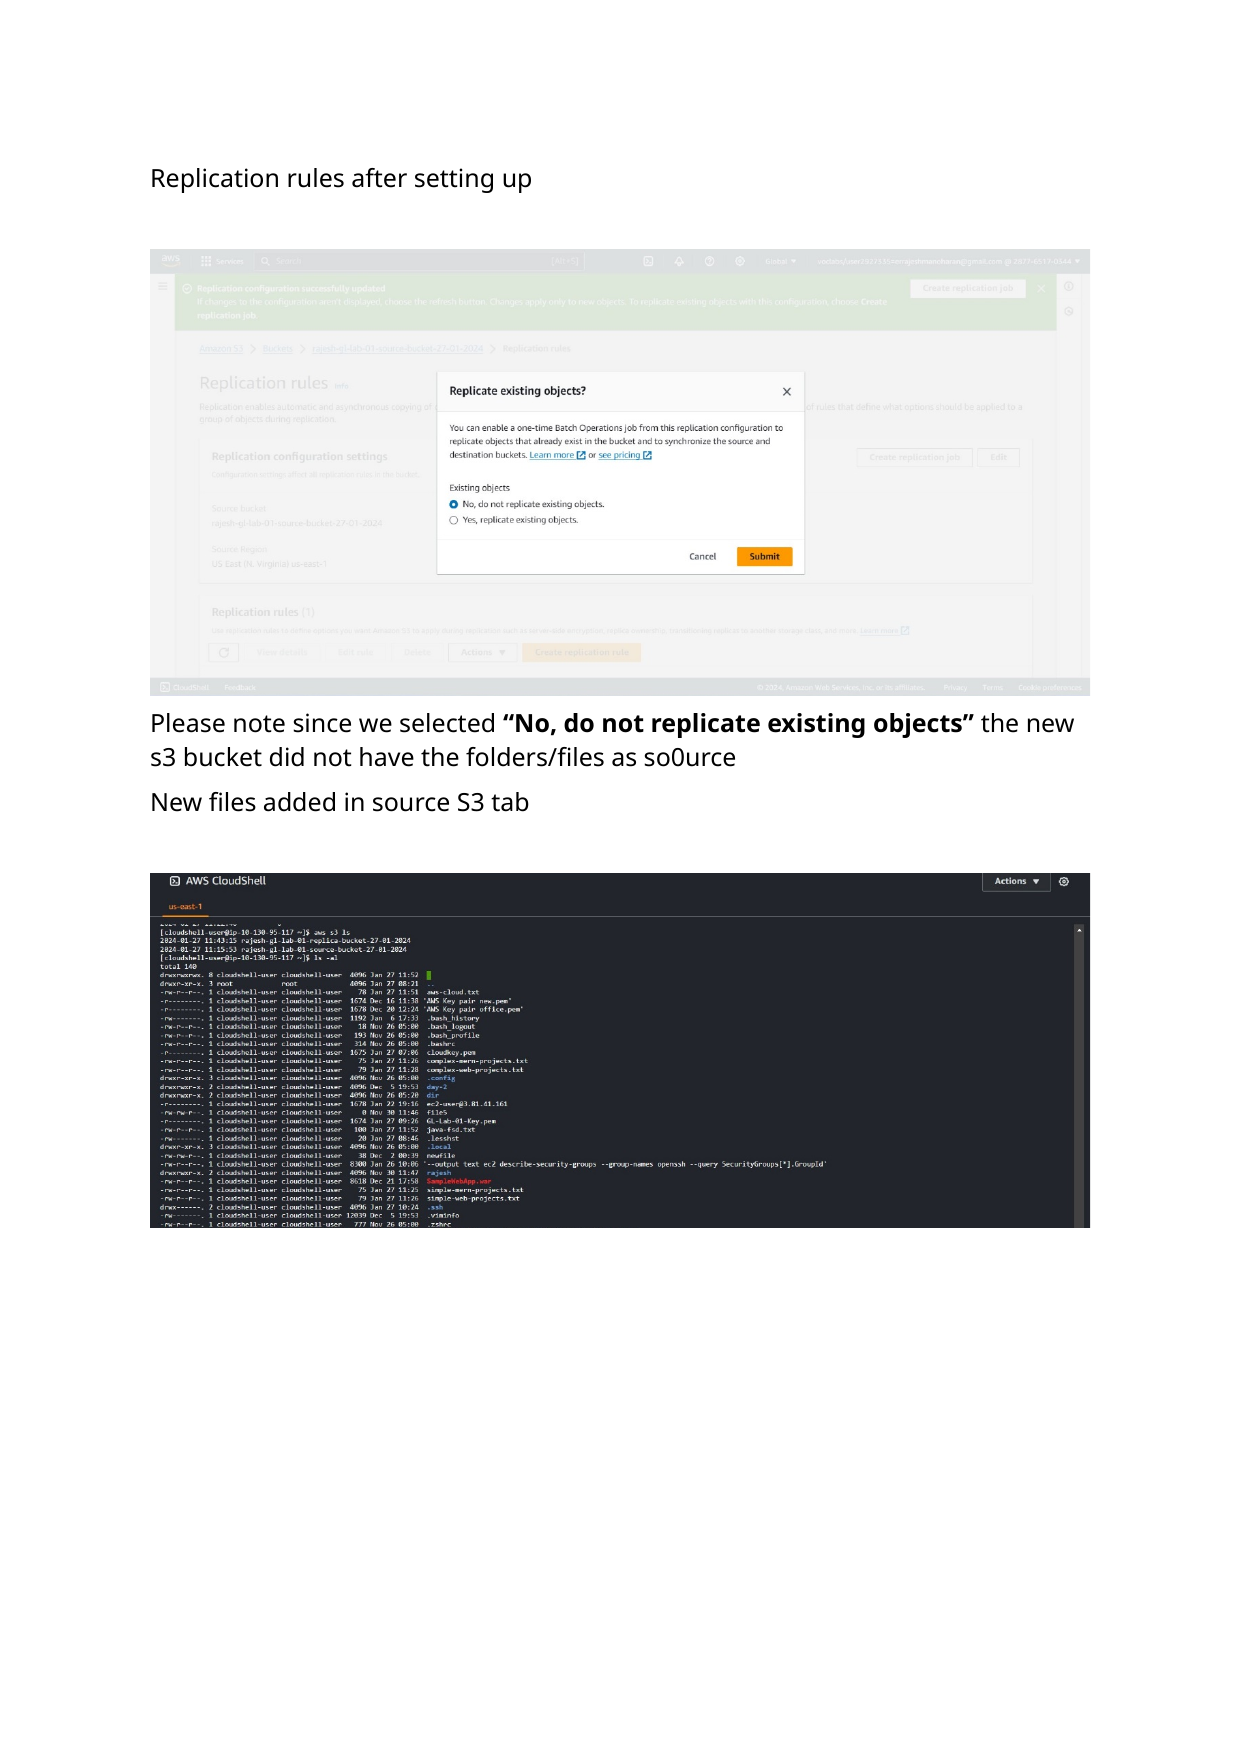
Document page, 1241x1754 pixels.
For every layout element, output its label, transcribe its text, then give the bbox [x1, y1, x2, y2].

text New files added in source S3 tab [150, 784, 1090, 819]
text Replication rules after setting up [150, 160, 1090, 194]
text Please note since we selected “No, do not replicate existing objects” the new s3 bucket did not have the folders/files as so0urce [150, 706, 1090, 774]
picture [150, 873, 1091, 1228]
picture [150, 249, 1091, 696]
